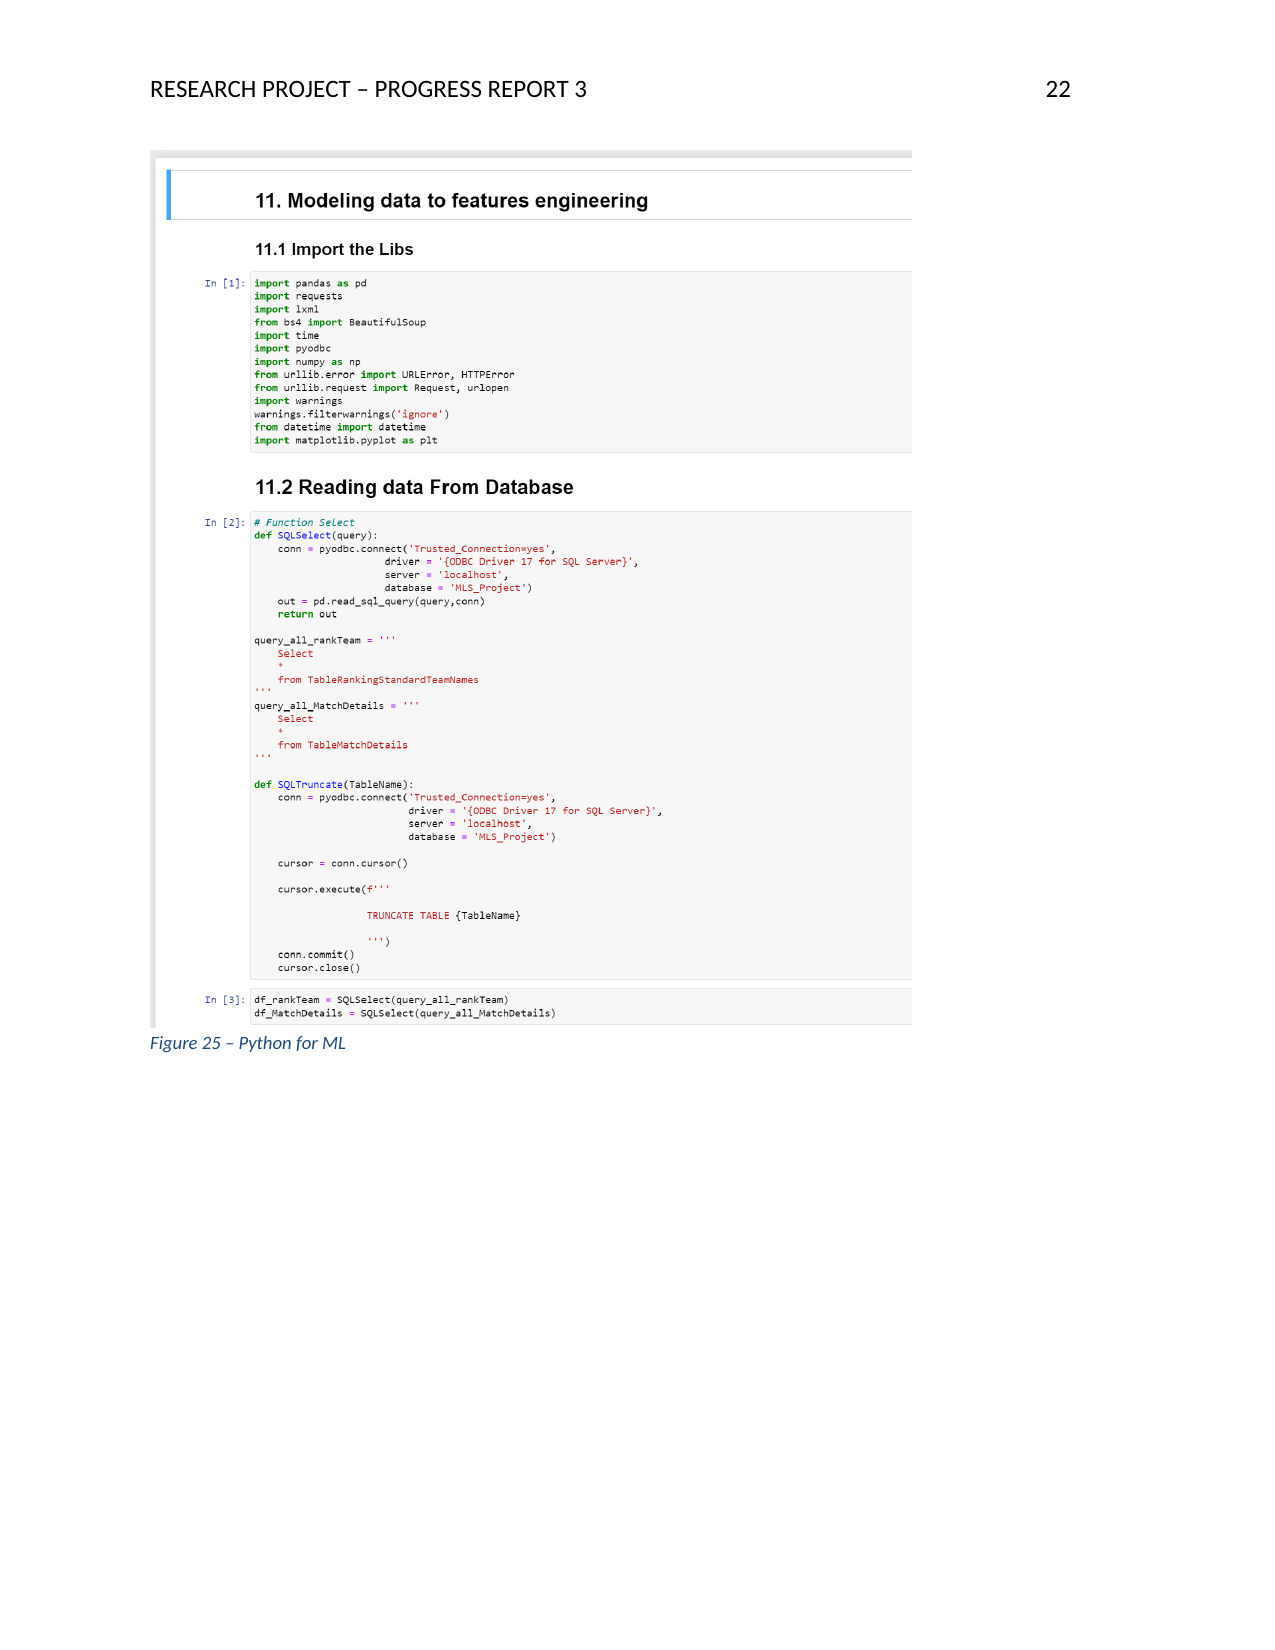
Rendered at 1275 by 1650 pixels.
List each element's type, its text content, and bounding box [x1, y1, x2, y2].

picture [150, 150, 912, 1028]
